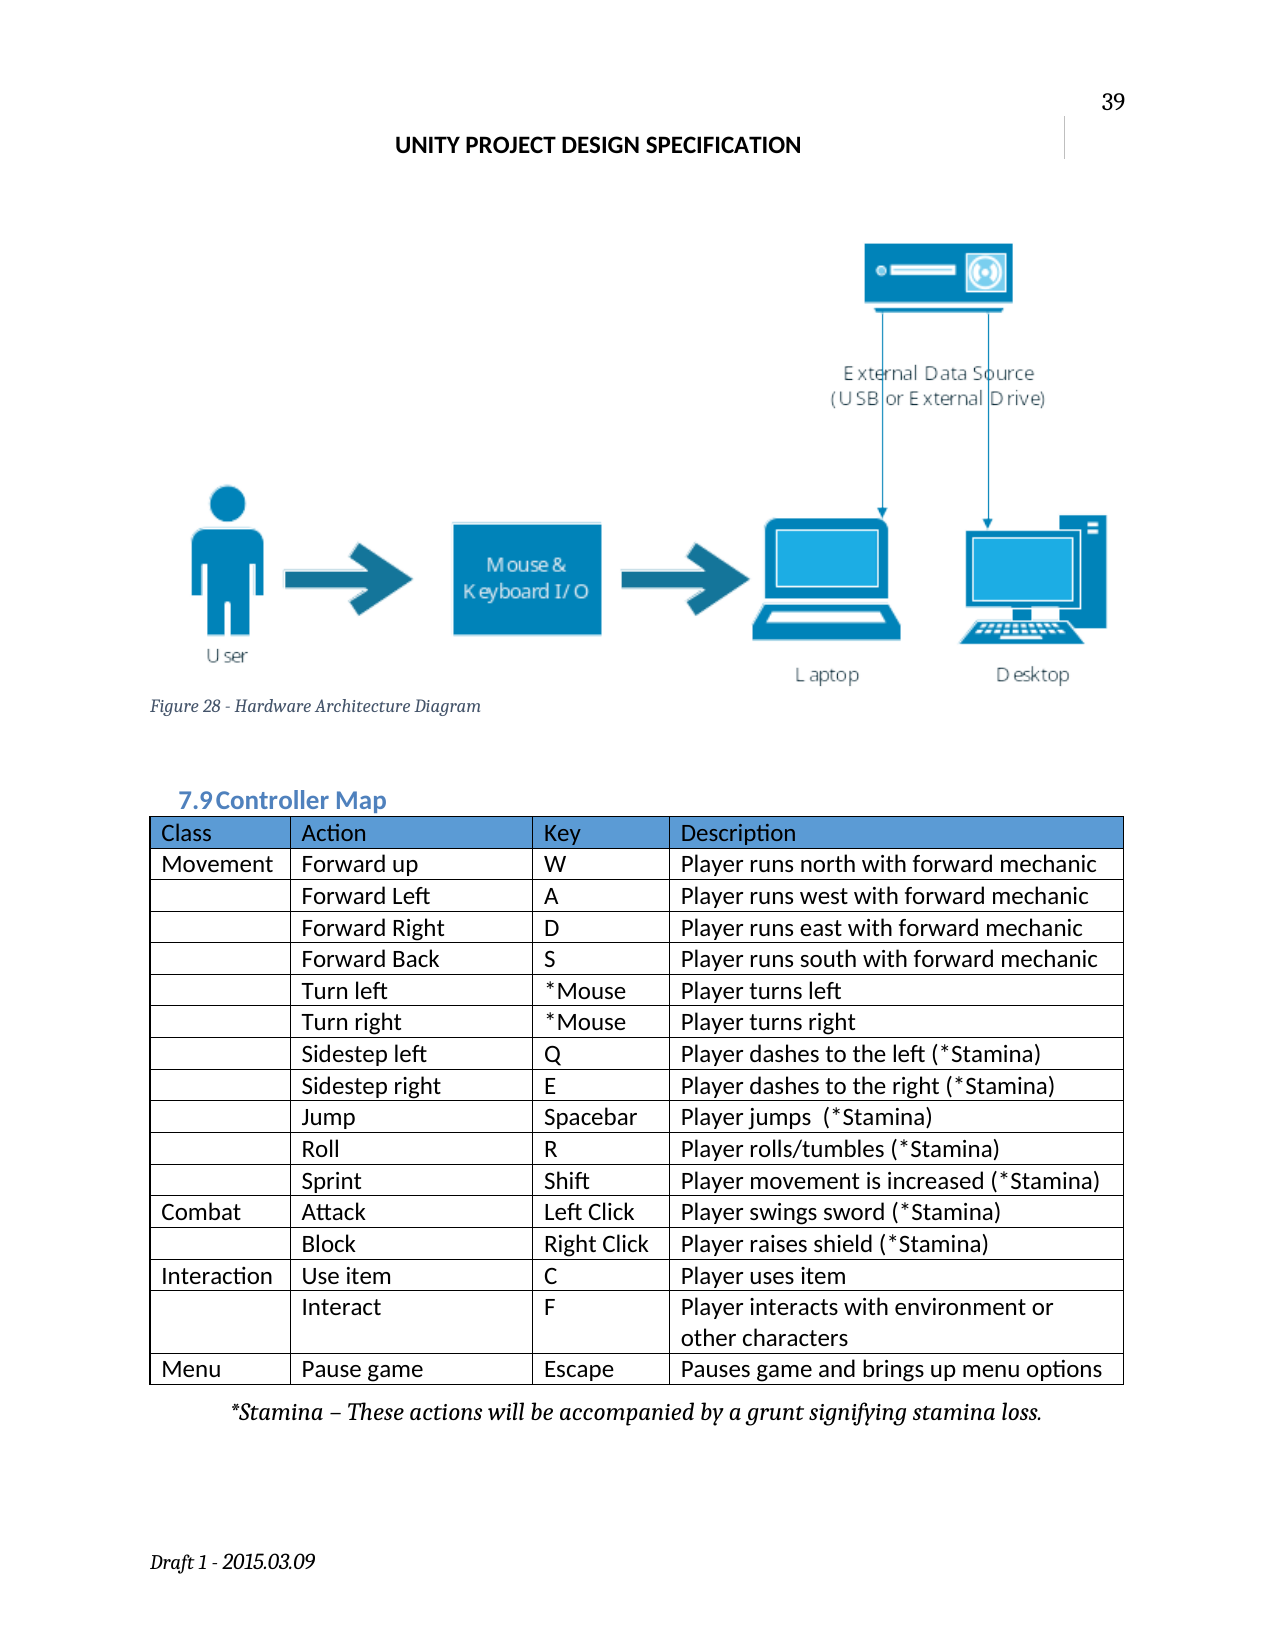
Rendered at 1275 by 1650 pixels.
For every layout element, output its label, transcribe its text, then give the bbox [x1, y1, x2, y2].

table_cell [151, 1291, 290, 1352]
table_cell Player turns left [670, 975, 1123, 1005]
table_cell Player runs west with forward mechanic [670, 880, 1123, 911]
table_cell Interact [291, 1291, 532, 1352]
table_cell [151, 943, 290, 974]
table_header Description [670, 817, 1123, 848]
table_cell Q [533, 1038, 669, 1069]
table_cell Player runs south with forward mechanic [670, 943, 1123, 974]
table_cell Turn right [291, 1006, 532, 1037]
text *Stamina – These actions will be accompanied by a grunt signifying stamina loss. [150, 1398, 1125, 1426]
subtitle Controller Map [178, 783, 1125, 816]
table_cell [151, 1070, 290, 1100]
table_cell Escape [533, 1354, 669, 1384]
table_cell F [533, 1291, 669, 1352]
table_cell R [533, 1133, 669, 1164]
table_cell Forward Right [291, 912, 532, 942]
table_header Action [291, 817, 532, 848]
table_cell Block [291, 1228, 532, 1259]
table_cell Sidestep left [291, 1038, 532, 1069]
table_cell *Mouse [533, 1006, 669, 1037]
table_cell [151, 1006, 290, 1037]
table_cell C [533, 1260, 669, 1290]
table_cell Jump [291, 1101, 532, 1132]
table_cell S [533, 943, 669, 974]
table_cell Forward Left [291, 880, 532, 911]
table_cell Menu [151, 1354, 290, 1384]
table_cell Player rolls/tumbles (*Stamina) [670, 1133, 1123, 1164]
table_cell A [533, 880, 669, 911]
table_cell Player dashes to the right (*Stamina) [670, 1070, 1123, 1100]
table_cell *Mouse [533, 975, 669, 1005]
table_cell [151, 1038, 290, 1069]
table_cell Left Click [533, 1196, 669, 1227]
table_cell W [533, 849, 669, 879]
table_cell Player jumps (*Stamina) [670, 1101, 1123, 1132]
table_cell [151, 880, 290, 911]
table_header Key [533, 817, 669, 848]
table_cell Player runs north with forward mechanic [670, 849, 1123, 879]
table_cell [151, 1133, 290, 1164]
table_cell Shift [533, 1165, 669, 1195]
table_cell Movement [151, 849, 290, 879]
table_cell Sidestep right [291, 1070, 532, 1100]
table_cell [151, 912, 290, 942]
table_cell Right Click [533, 1228, 669, 1259]
table_cell Pause game [291, 1354, 532, 1384]
table_cell Player swings sword (*Stamina) [670, 1196, 1123, 1227]
table_cell Spacebar [533, 1101, 669, 1132]
table_cell Use item [291, 1260, 532, 1290]
table_cell Player movement is increased (*Stamina) [670, 1165, 1123, 1195]
table_cell Player runs east with forward mechanic [670, 912, 1123, 942]
table_cell E [533, 1070, 669, 1100]
table_cell Player dashes to the left (*Stamina) [670, 1038, 1123, 1069]
table_cell [151, 1101, 290, 1132]
table_cell Forward Back [291, 943, 532, 974]
table_cell Interaction [151, 1260, 290, 1290]
table_cell [151, 1228, 290, 1259]
table_header Class [151, 817, 290, 848]
table_cell Player turns right [670, 1006, 1123, 1037]
table_cell Roll [291, 1133, 532, 1164]
table_cell Player uses item [670, 1260, 1123, 1290]
table_cell Forward up [291, 849, 532, 879]
table_cell Attack [291, 1196, 532, 1227]
table_cell Combat [151, 1196, 290, 1227]
table_cell Sprint [291, 1165, 532, 1195]
table_cell D [533, 912, 669, 942]
table_cell Pauses game and brings up menu options [670, 1354, 1123, 1384]
table_cell [151, 975, 290, 1005]
table_cell Player raises shield (*Stamina) [670, 1228, 1123, 1259]
table_cell Player interacts with environment or other characters [670, 1291, 1123, 1352]
table_cell [151, 1165, 290, 1195]
table_cell Turn left [291, 975, 532, 1005]
